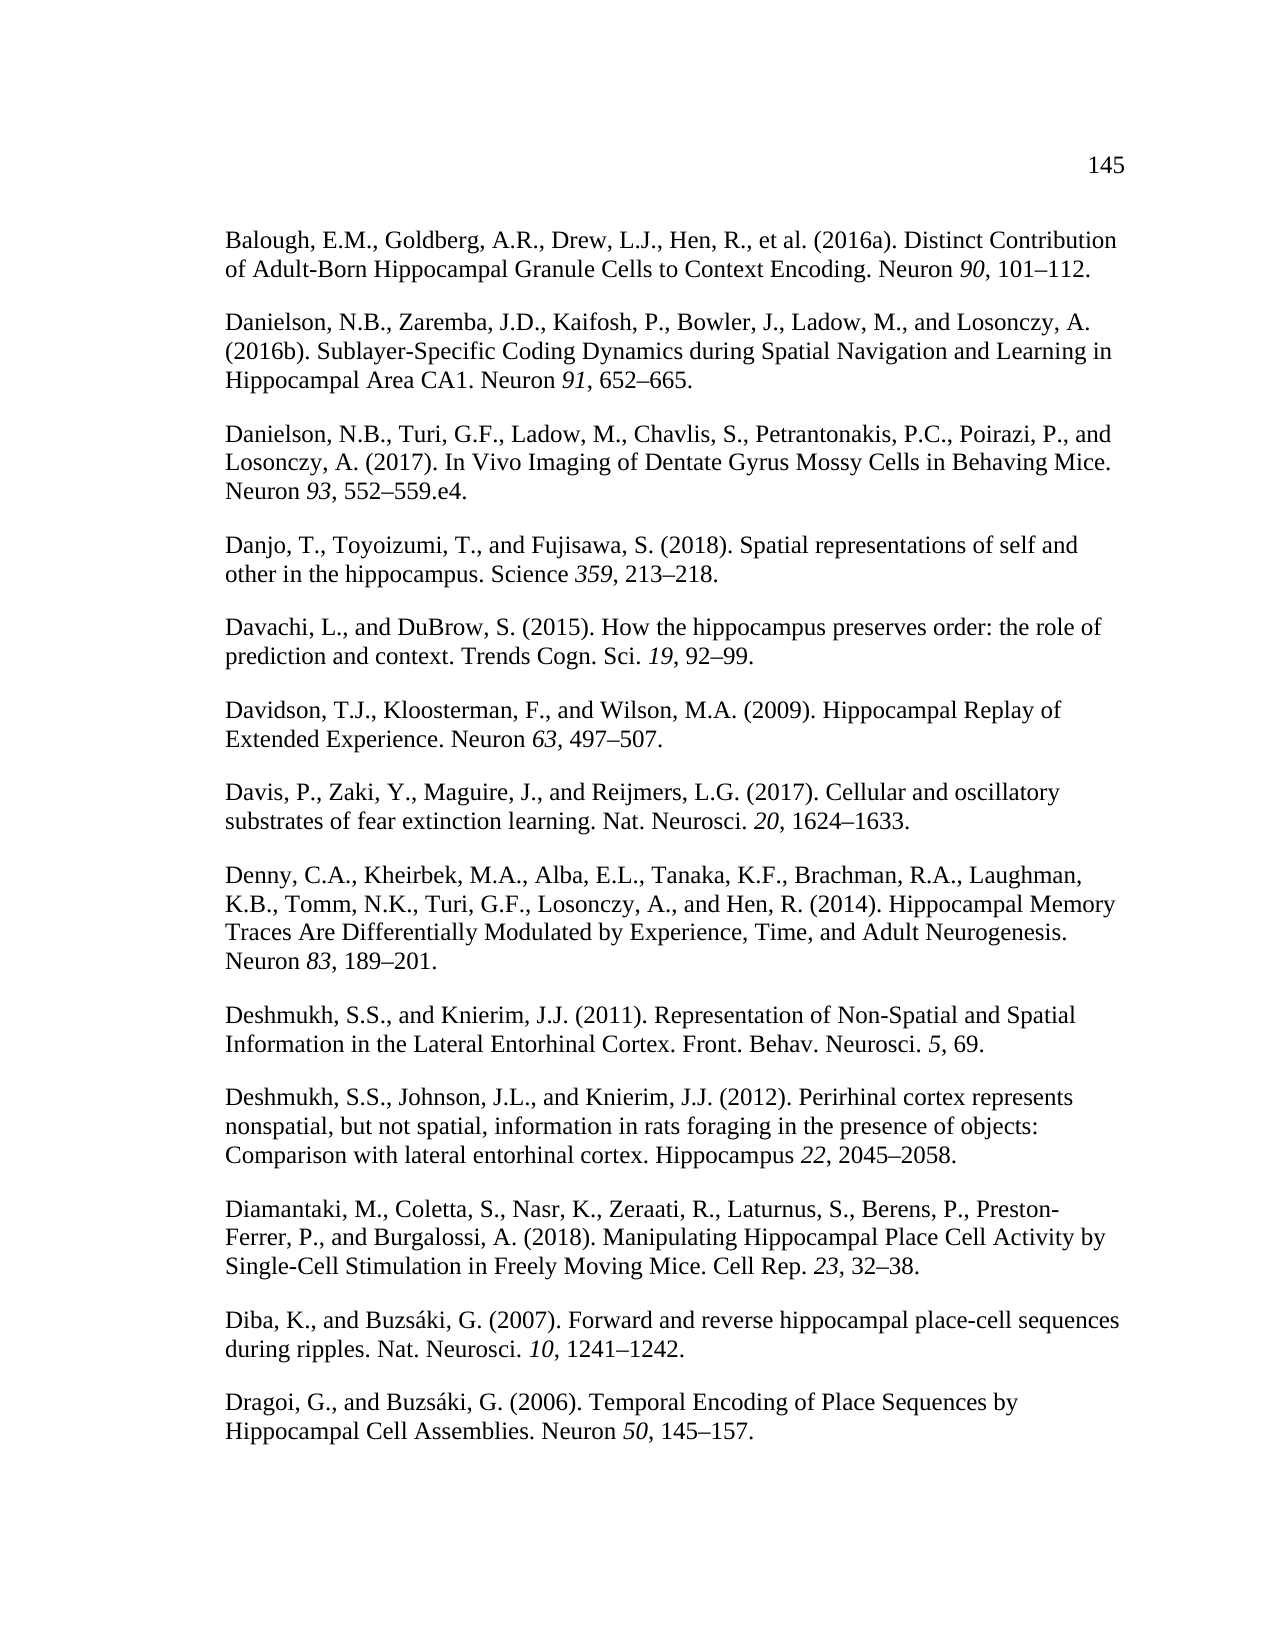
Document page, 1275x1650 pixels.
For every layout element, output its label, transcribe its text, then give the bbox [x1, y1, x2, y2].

text Diba, K., and Buzsáki, G. (2007). Forward and reverse hippocampal place-cell sequences during ripples. Nat. Neurosci. 10, 1241–1242. [225, 1305, 1125, 1362]
text Deshmukh, S.S., Johnson, J.L., and Knierim, J.J. (2012). Perirhinal cortex represents nonspatial, but not spatial, information in rats foraging in the presence of objects: Comparison with lateral entorhinal cortex. Hippocampus 22, 2045–2058. [225, 1082, 1125, 1169]
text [225, 225, 1125, 282]
text Danielson, N.B., Zaremba, J.D., Kaifosh, P., Bowler, J., Ladow, M., and Losonczy, A. (2016b). Sublayer-Specific Coding Dynamics during Spatial Navigation and Learning in Hippocampal Area CA1. Neuron 91, 652–665. [225, 307, 1125, 394]
text Danjo, T., Toyoizumi, T., and Fujisawa, S. (2018). Spatial representations of self and other in the hippocampus. Science 359, 213–218. [225, 530, 1125, 587]
text Danielson, N.B., Turi, G.F., Ladow, M., Chavlis, S., Petrantonakis, P.C., Poirazi, P., and Losonczy, A. (2017). In Vivo Imaging of Dentate Gyrus Mossy Cells in Behaving Mice. Neuron 93, 552–559.e4. [225, 419, 1125, 505]
text Davachi, L., and DuBrow, S. (2015). How the hippocampus preserves order: the role of prediction and context. Trends Cogn. Sci. 19, 92–99. [225, 612, 1125, 670]
text Davis, P., Zaki, Y., Maguire, J., and Reijmers, L.G. (2017). Cellular and oscillatory substrates of fear extinction learning. Nat. Neurosci. 20, 1624–1633. [225, 777, 1125, 835]
text Denny, C.A., Kheirbek, M.A., Alba, E.L., Tanaka, K.F., Brachman, R.A., Laughman, K.B., Tomm, N.K., Turi, G.F., Losonczy, A., and Hen, R. (2014). Hippocampal Memory Traces Are Differentially Modulated by Experience, Time, and Adult Neurogenesis. Neuron 83, 189–201. [225, 860, 1125, 975]
text Deshmukh, S.S., and Knierim, J.J. (2011). Representation of Non-Spatial and Spatial Information in the Lateral Entorhinal Cortex. Front. Behav. Neurosci. 5, 69. [225, 1000, 1125, 1057]
text Diamantaki, M., Coletta, S., Nasr, K., Zeraati, R., Laturnus, S., Berens, P., Preston-Ferrer, P., and Burgalossi, A. (2018). Manipulating Hippocampal Place Cell Activity by Single-Cell Stimulation in Freely Moving Mice. Cell Rep. 23, 32–38. [225, 1194, 1125, 1280]
text Dragoi, G., and Buzsáki, G. (2006). Temporal Encoding of Place Sequences by Hippocampal Cell Assemblies. Neuron 50, 145–157. [225, 1387, 1125, 1445]
text Davidson, T.J., Kloosterman, F., and Wilson, M.A. (2009). Hippocampal Replay of Extended Experience. Neuron 63, 497–507. [225, 695, 1125, 752]
